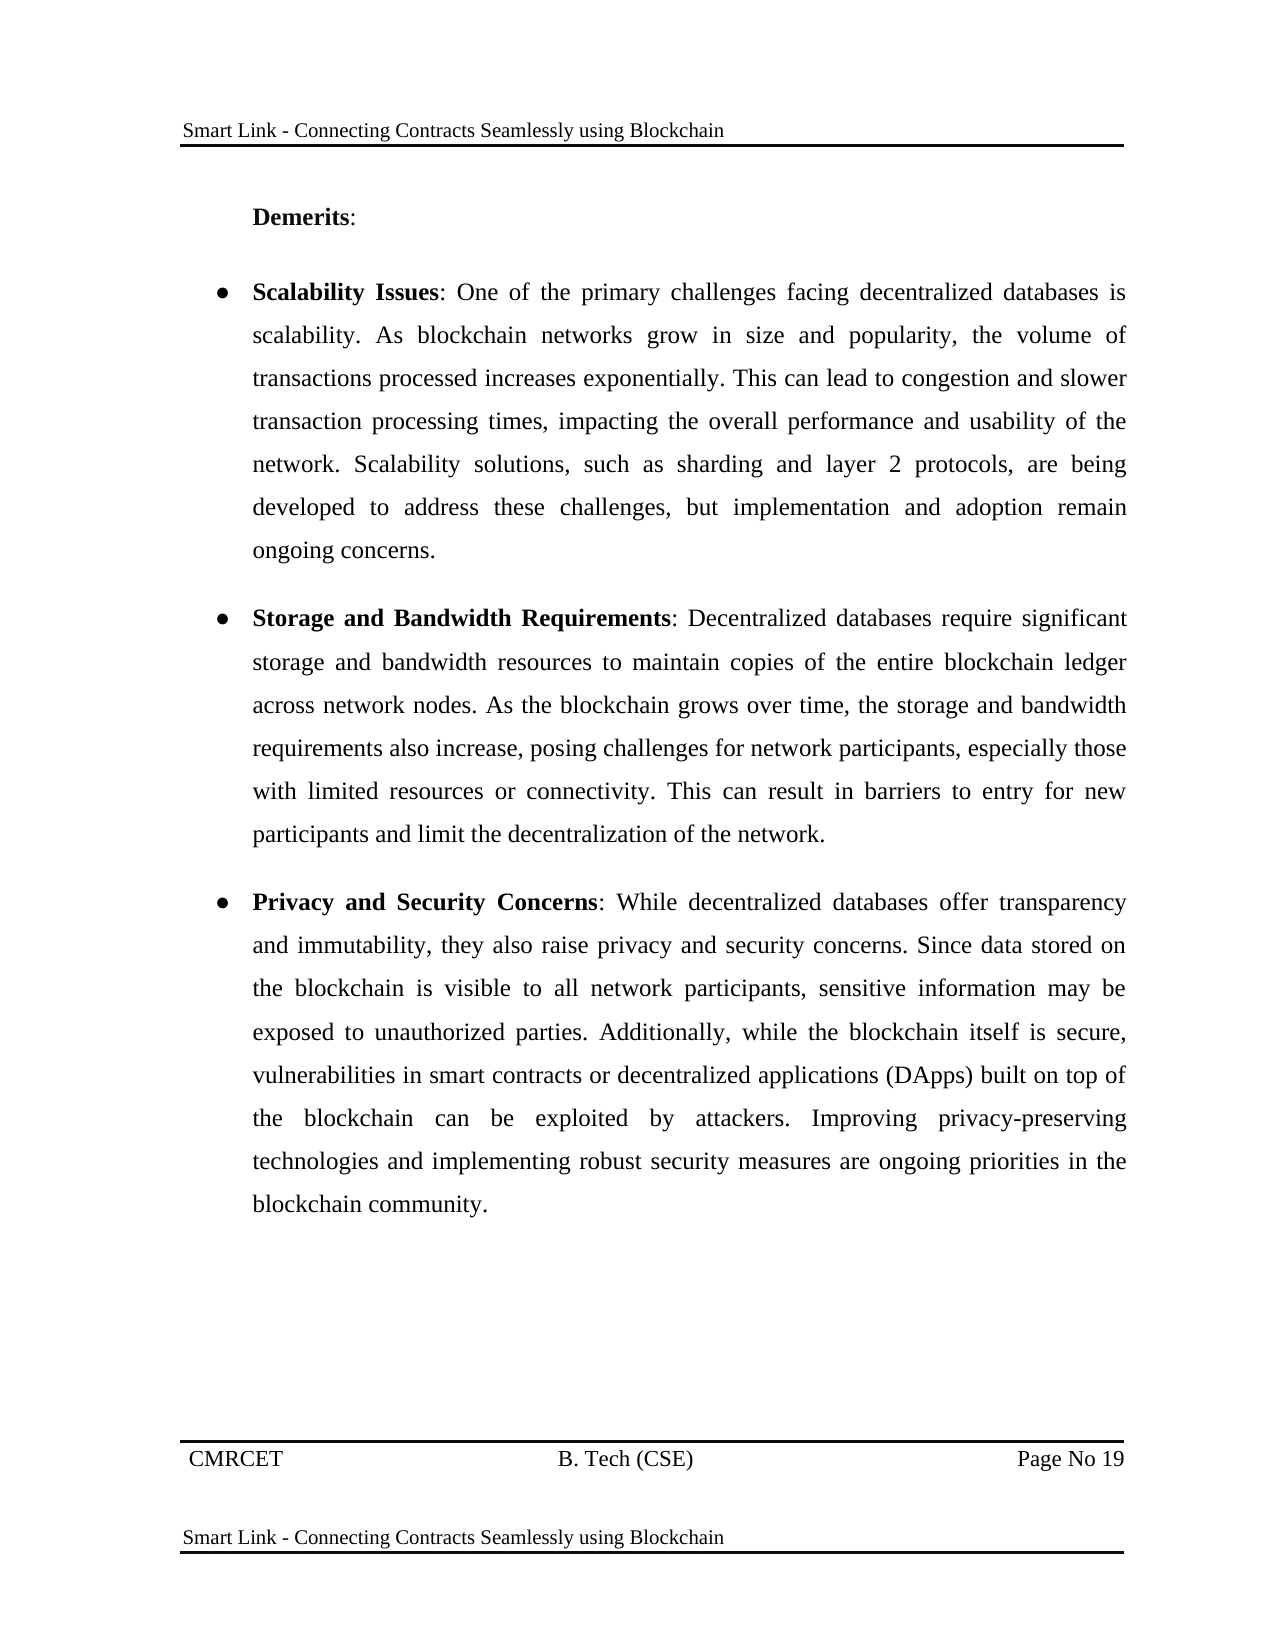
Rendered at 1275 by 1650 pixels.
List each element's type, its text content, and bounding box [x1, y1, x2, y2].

text Smart Link - Connecting Contracts Seamlessly using Blockchain [177, 1525, 1127, 1549]
list Scalability Issues: One of the primary challenges facing decentralized databases is scalability. As blockchain networks grow in size and popularity, the volume of transactions processed increases exponentially. This can lead to congestion and slower transaction processing times, impacting the overall performance and usability of the network. Scalability solutions, such as sharding and layer 2 protocols, are being developed to address these challenges, but implementation and adoption remain ongoing concerns. [215, 277, 1127, 564]
list Demerits: [252, 202, 1127, 231]
text CMRCET B. Tech (CSE) Page No 19 [177, 1445, 1127, 1471]
list Storage and Bandwidth Requirements: Decentralized databases require significant storage and bandwidth resources to maintain copies of the entire blockchain ledger across network nodes. As the blockchain grows over time, the storage and bandwidth requirements also increase, posing challenges for network participants, especially those with limited resources or connectivity. This can result in barriers to entry for new participants and limit the decentralization of the network. [215, 603, 1127, 848]
list Privacy and Security Concerns: While decentralized databases offer transparency and immutability, they also raise privacy and security concerns. Since data stored on the blockchain is visible to all network participants, sensitive information may be exposed to unauthorized parties. Additionally, while the blockchain itself is secure, vulnerabilities in smart contracts or decentralized applications (DApps) built on top of the blockchain can be exploited by attackers. Improving privacy-preserving technologies and implementing robust security measures are ongoing priorities in the blockchain community. [215, 887, 1127, 1218]
